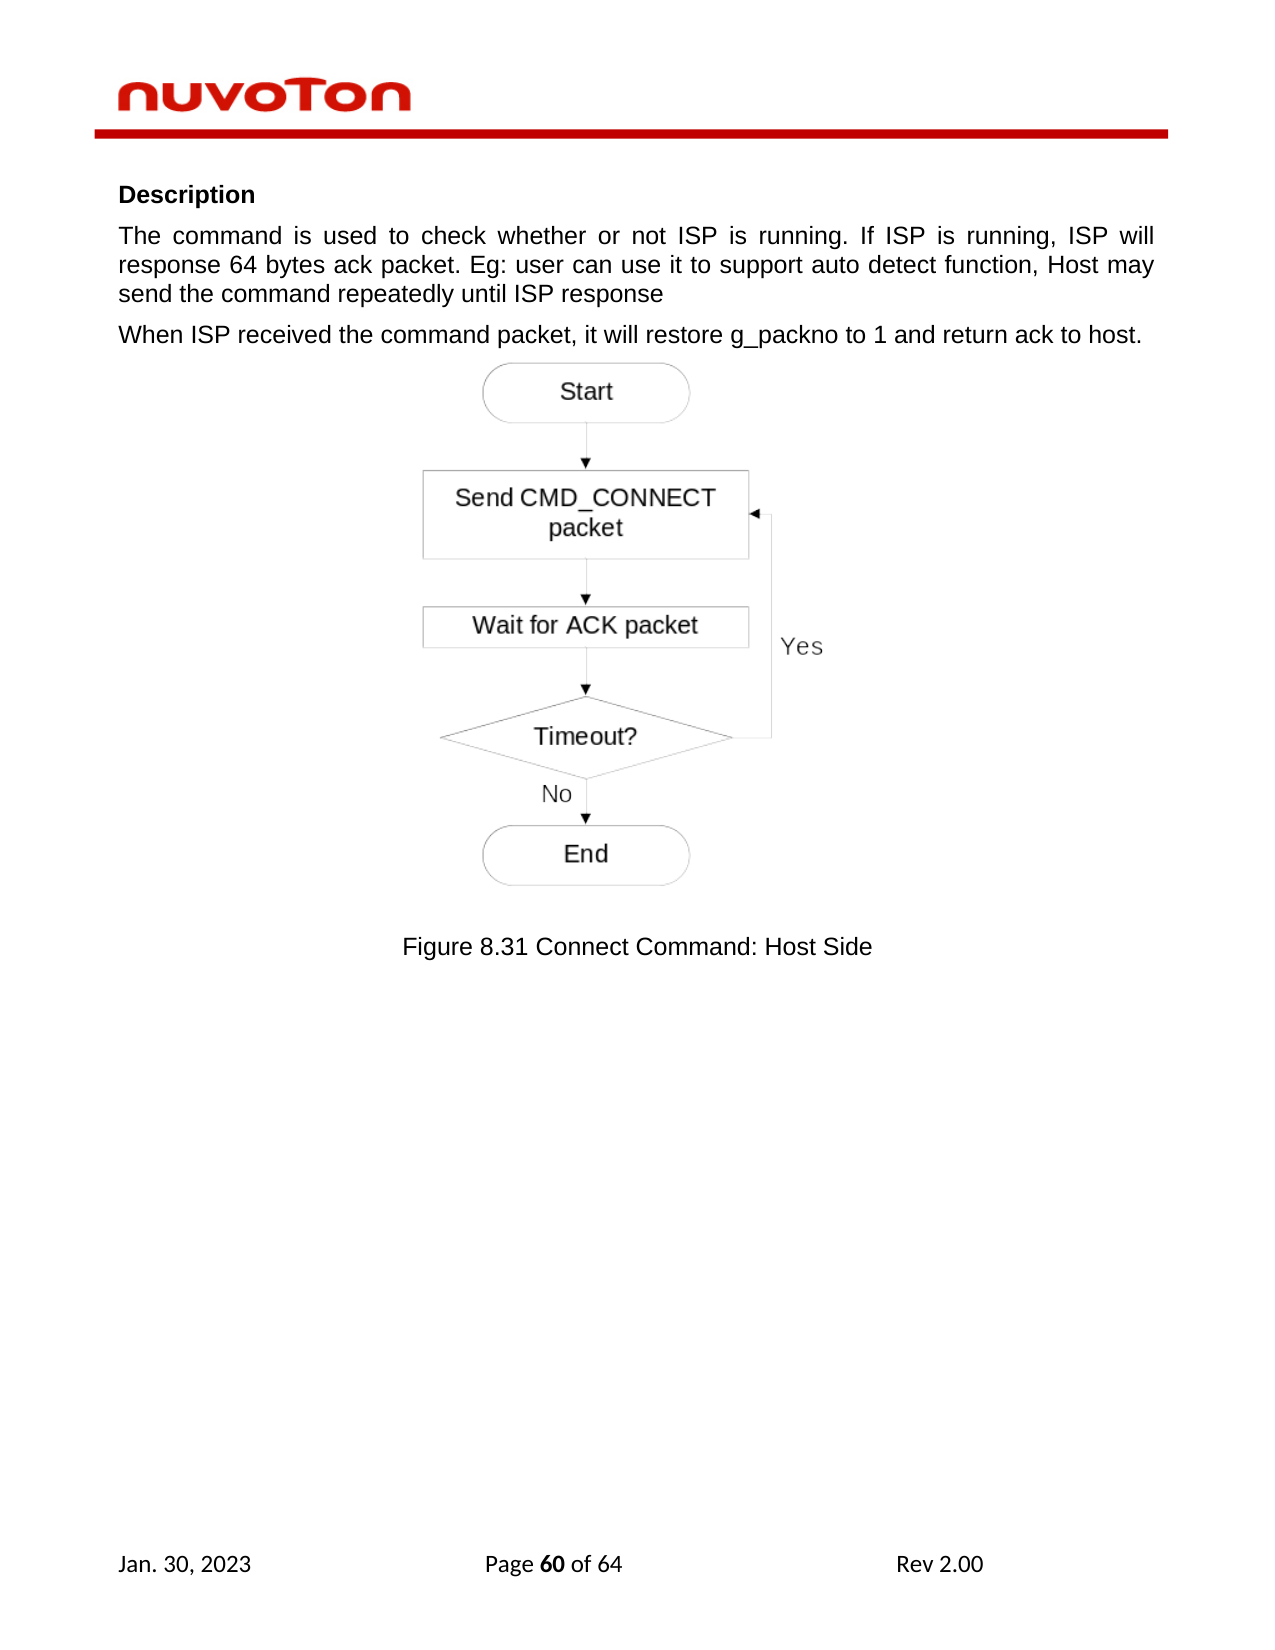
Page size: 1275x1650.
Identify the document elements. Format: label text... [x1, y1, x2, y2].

text When ISP received the command packet, it will restore g_packno to 1 and return ack to host. [118, 320, 1157, 348]
text Figure 8.31 Connect Command: Host Side [118, 932, 1157, 961]
text The command is used to check whether or not ISP is running. If ISP is running, ISP will response 64 bytes ack packet. Eg: user can use it to support auto detect function, Host may send the command repeatedly until ISP response [118, 221, 1157, 307]
text Description [118, 180, 1157, 208]
picture [110, 73, 422, 117]
